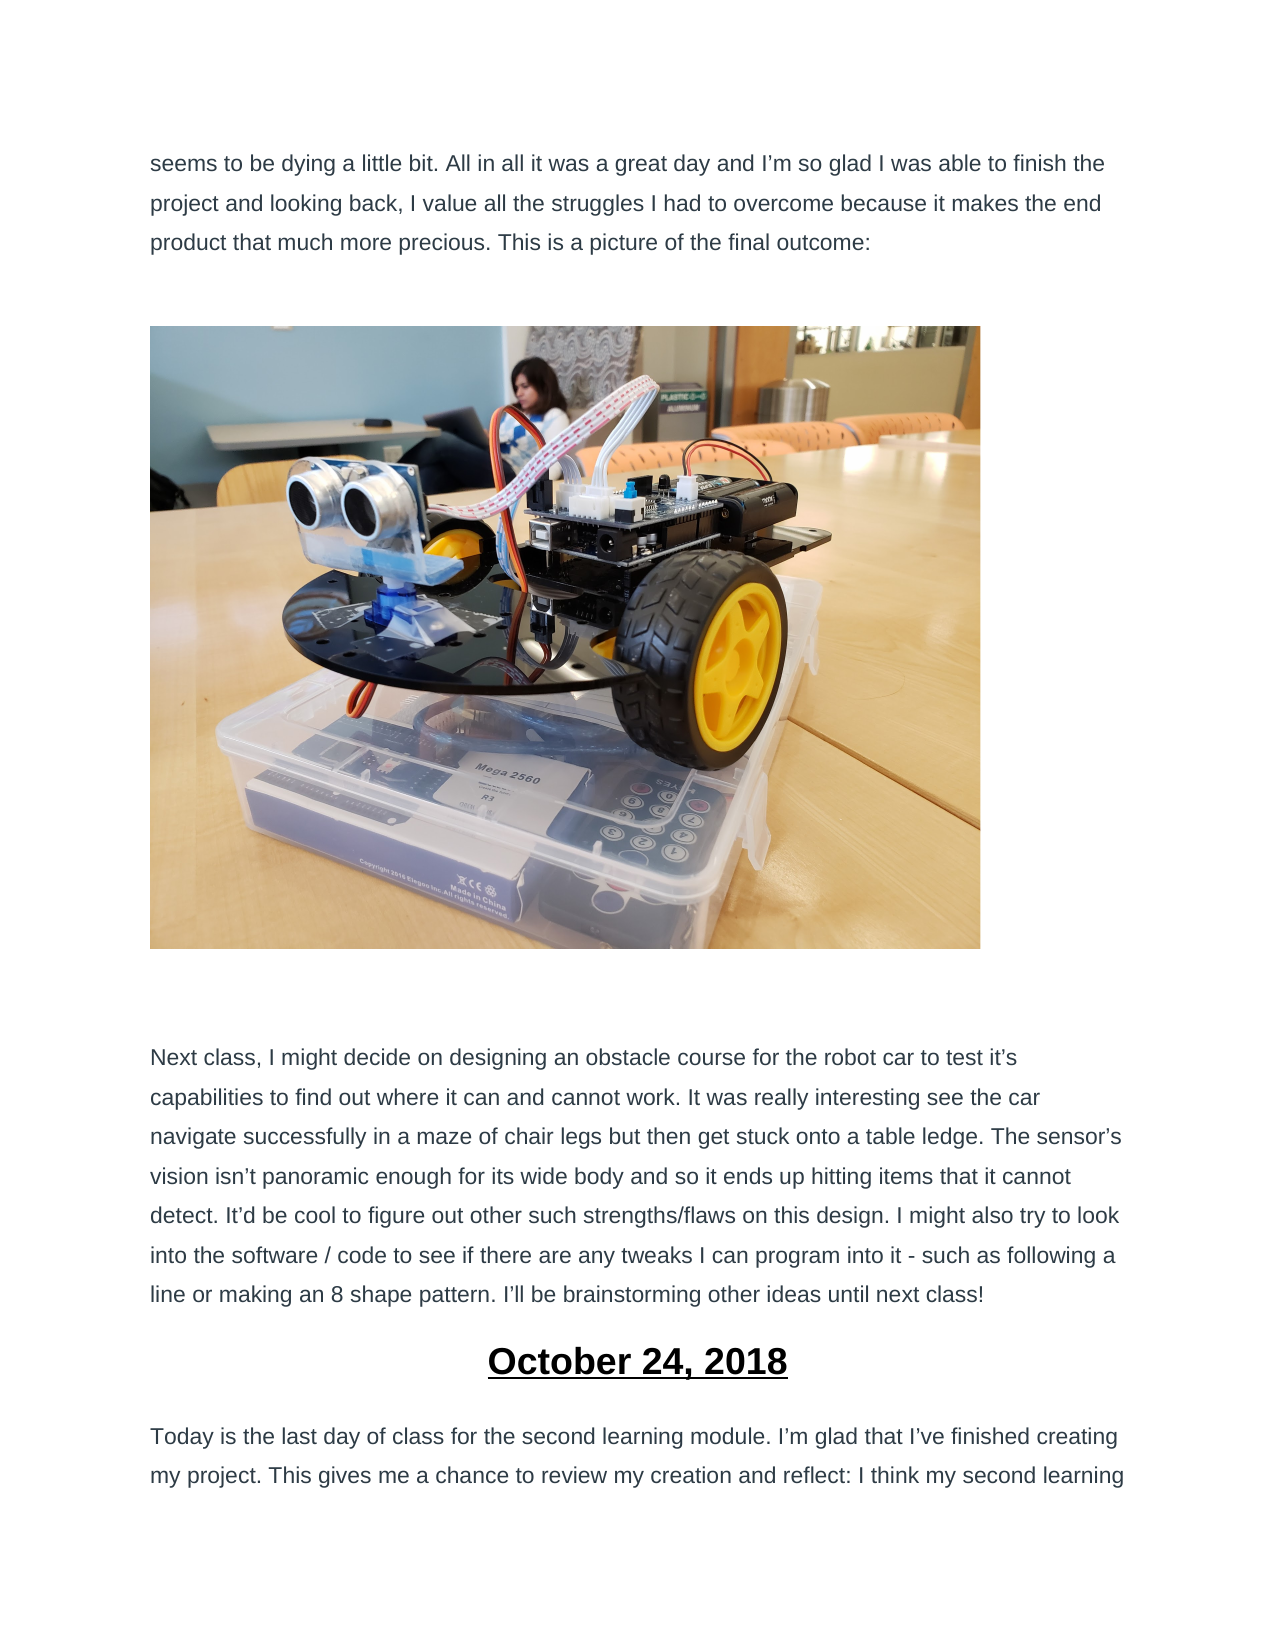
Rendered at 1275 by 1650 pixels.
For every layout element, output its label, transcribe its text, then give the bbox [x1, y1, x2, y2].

text Next class, I might decide on designing an obstacle course for the robot car to test it’s capabilities to find out where it can and cannot work. It was really interesting see the car navigate successfully in a maze of chair legs but then get stuck onto a table ledge. The sensor’s vision isn’t panoramic enough for its wide body and so it ends up hitting items that it cannot detect. It’d be cool to figure out other such strengths/flaws on this design. I might also try to look into the software / code to see if there are any tweaks I can program into it - such as following a line or making an 8 shape pattern. I’ll be brainstorming other ideas until next class! [150, 1044, 1125, 1307]
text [150, 150, 1125, 255]
text October 24, 2018 [150, 1339, 1125, 1382]
picture [150, 326, 981, 949]
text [150, 1423, 1125, 1488]
